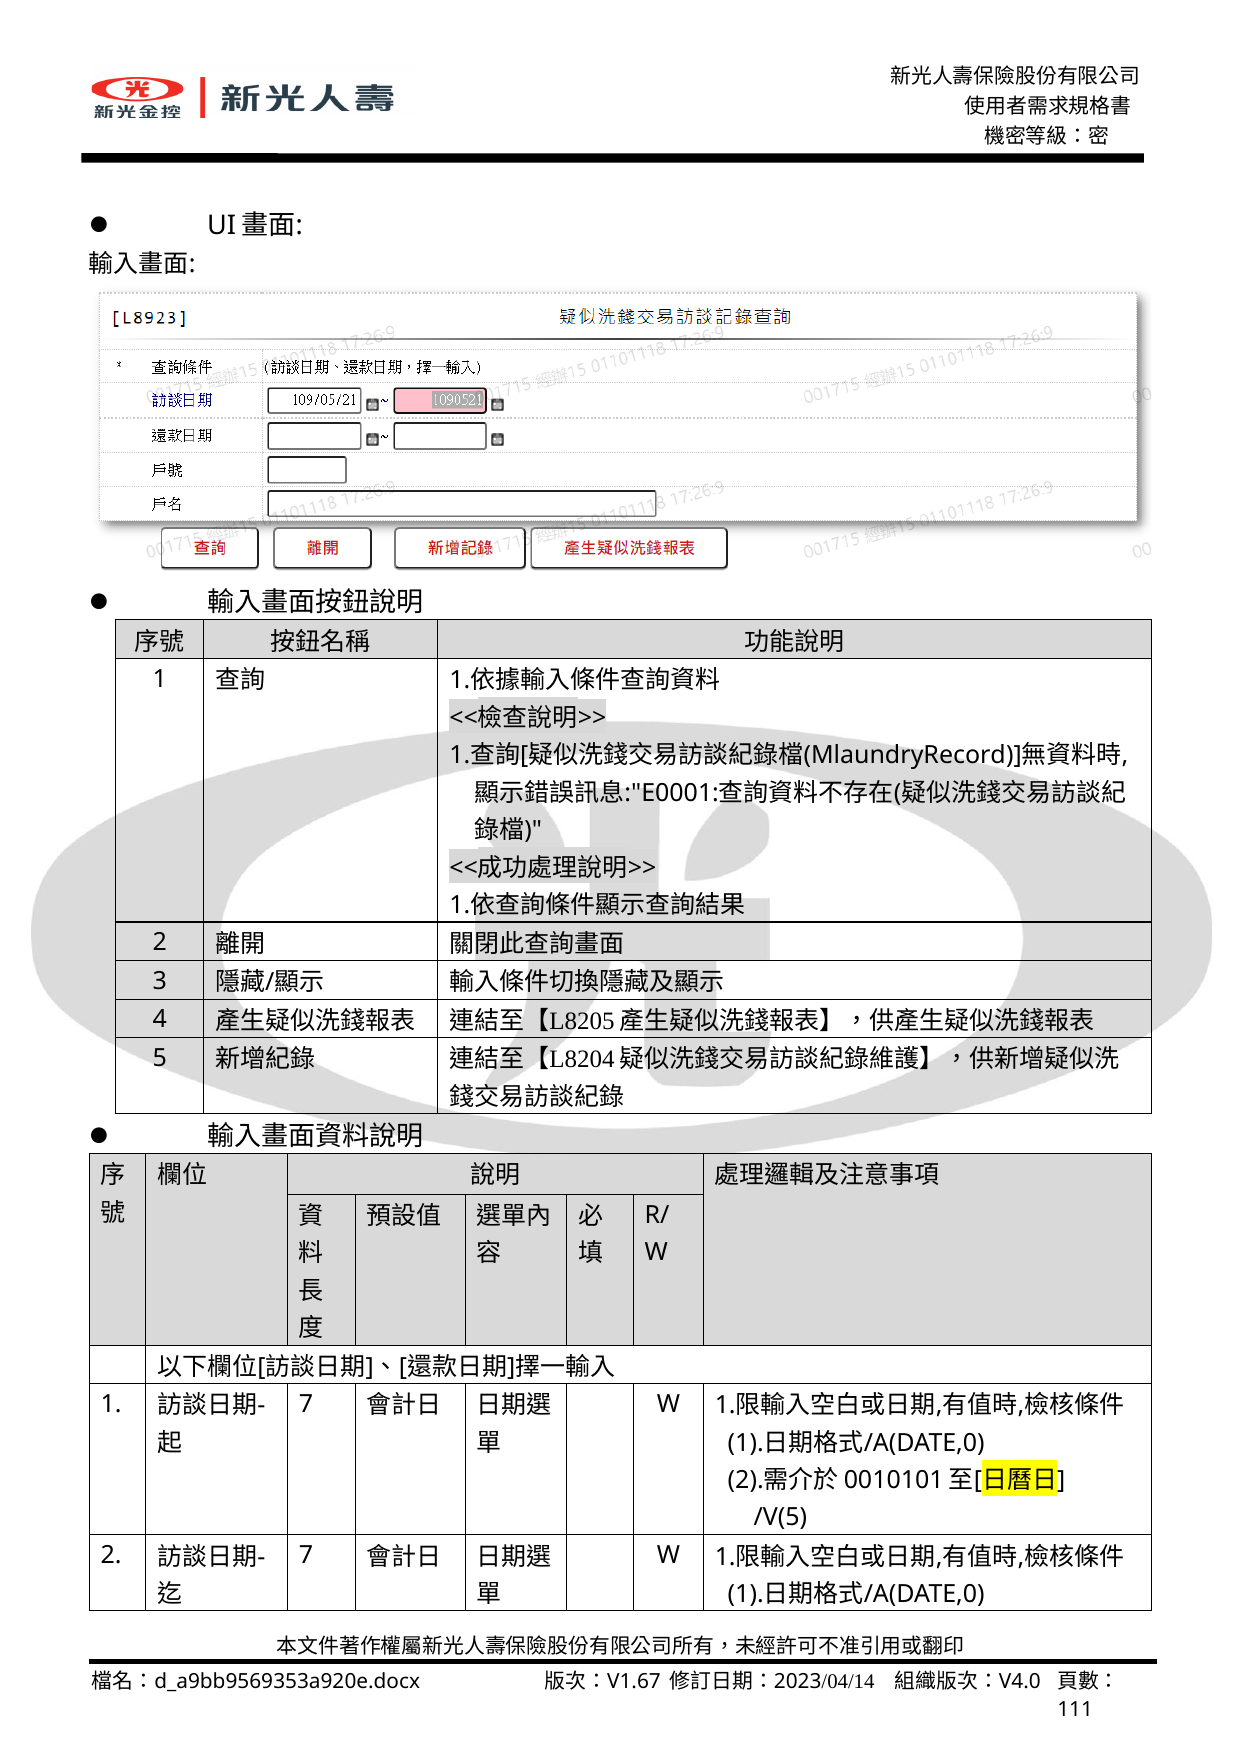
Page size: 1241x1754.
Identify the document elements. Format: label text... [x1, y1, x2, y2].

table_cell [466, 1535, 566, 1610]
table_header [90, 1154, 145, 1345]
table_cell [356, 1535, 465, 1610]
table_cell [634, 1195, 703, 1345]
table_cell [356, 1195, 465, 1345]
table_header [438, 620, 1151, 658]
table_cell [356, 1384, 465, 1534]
picture [25, 713, 115, 1166]
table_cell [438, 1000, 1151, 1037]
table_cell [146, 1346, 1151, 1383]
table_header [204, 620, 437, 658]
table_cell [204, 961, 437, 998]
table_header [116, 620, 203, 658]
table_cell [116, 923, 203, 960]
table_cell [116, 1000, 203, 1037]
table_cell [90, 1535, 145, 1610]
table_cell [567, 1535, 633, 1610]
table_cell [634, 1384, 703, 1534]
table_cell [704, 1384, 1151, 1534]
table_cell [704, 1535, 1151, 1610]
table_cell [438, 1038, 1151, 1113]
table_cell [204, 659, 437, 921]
list 輸入畫面按鈕說明 [89, 580, 1152, 619]
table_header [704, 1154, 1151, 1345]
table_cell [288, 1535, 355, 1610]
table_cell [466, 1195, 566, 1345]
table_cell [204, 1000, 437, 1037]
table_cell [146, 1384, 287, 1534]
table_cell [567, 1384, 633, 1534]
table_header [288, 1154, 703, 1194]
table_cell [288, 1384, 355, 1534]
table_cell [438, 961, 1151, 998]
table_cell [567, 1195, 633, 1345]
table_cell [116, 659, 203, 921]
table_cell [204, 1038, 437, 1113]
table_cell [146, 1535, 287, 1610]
picture [1152, 713, 1215, 1166]
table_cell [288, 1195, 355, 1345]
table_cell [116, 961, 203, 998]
list UI畫面: [89, 203, 1152, 242]
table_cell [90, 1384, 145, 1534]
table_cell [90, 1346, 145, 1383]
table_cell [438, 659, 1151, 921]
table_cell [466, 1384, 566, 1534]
picture [91, 61, 417, 118]
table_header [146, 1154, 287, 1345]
picture [88, 281, 1152, 579]
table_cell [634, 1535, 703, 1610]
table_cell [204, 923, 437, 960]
text 輸入畫面: [89, 242, 1152, 281]
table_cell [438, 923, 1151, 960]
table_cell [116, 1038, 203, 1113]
list 輸入畫面資料說明 [89, 1114, 1152, 1153]
